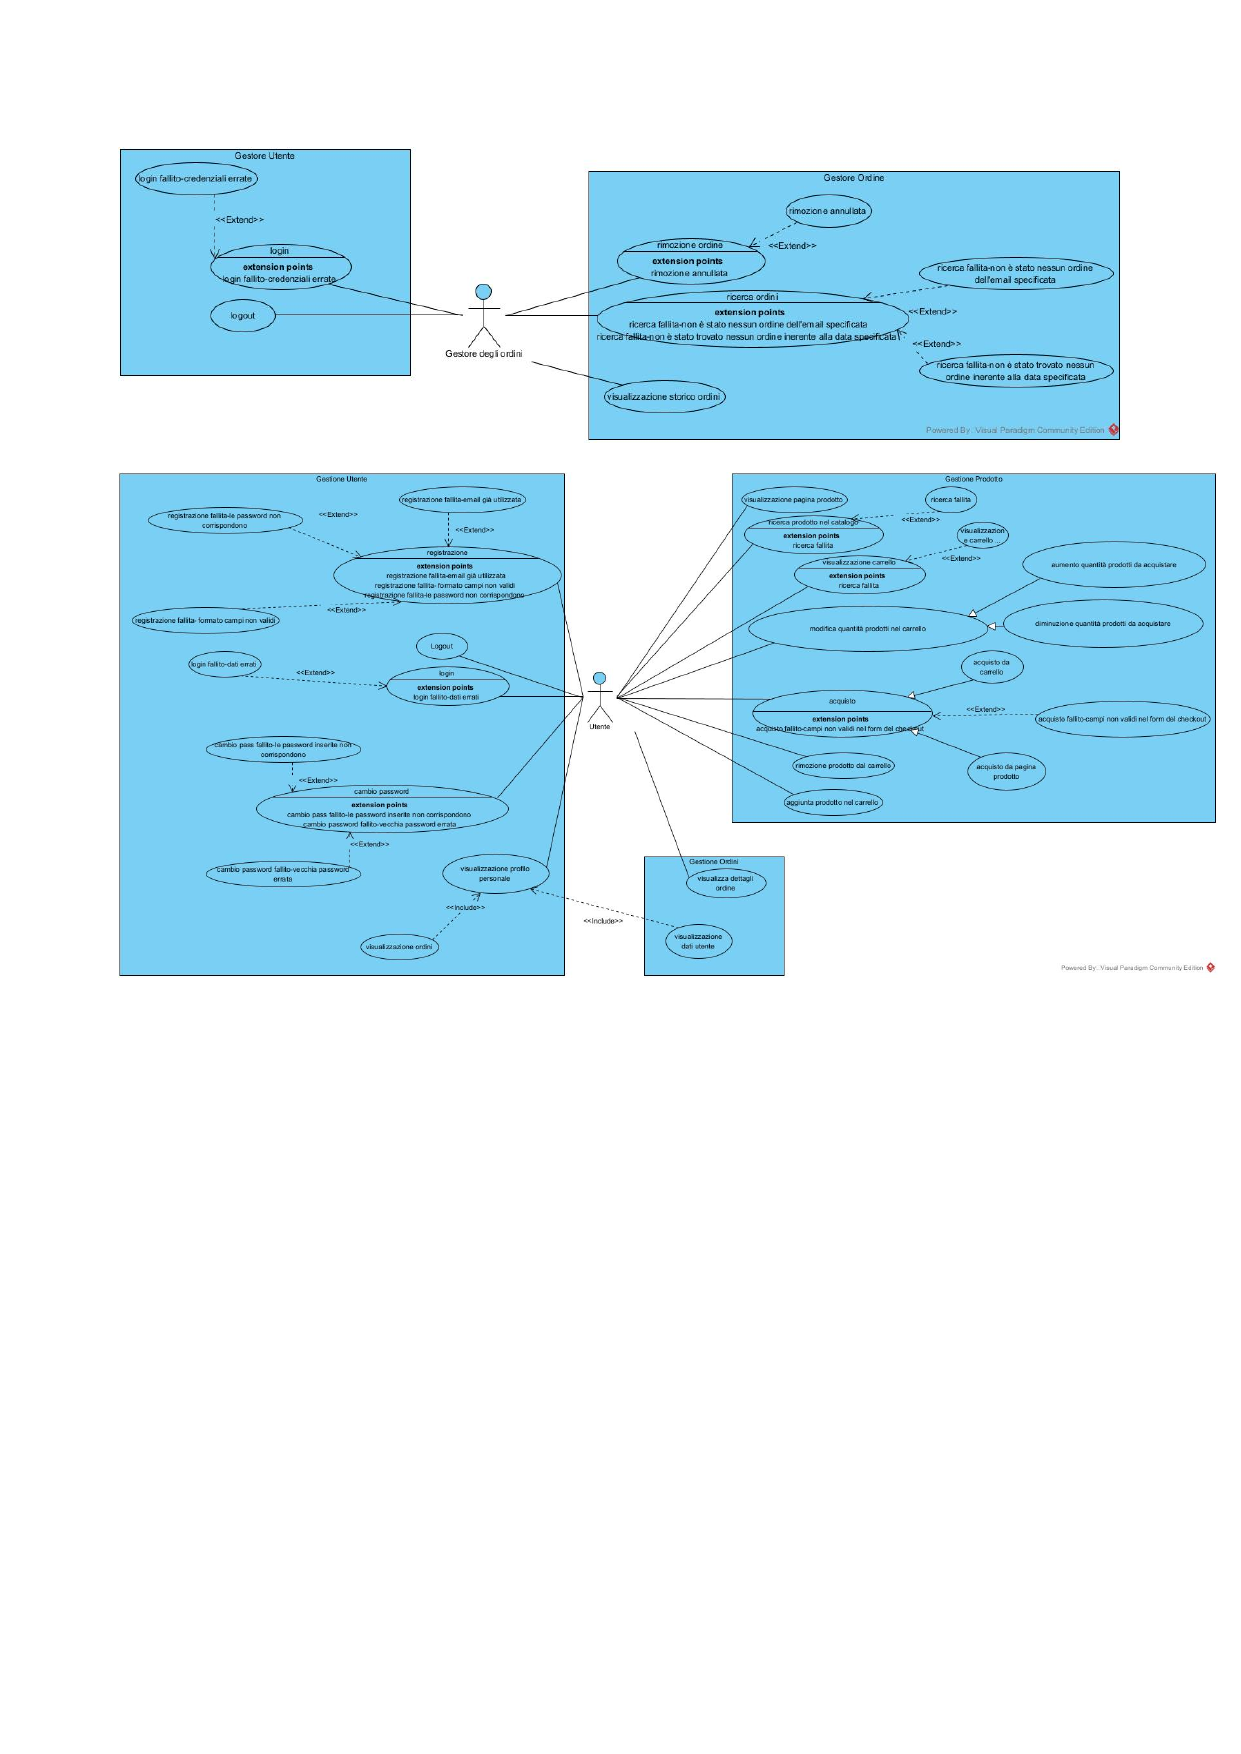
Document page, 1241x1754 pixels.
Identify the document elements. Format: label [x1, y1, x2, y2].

picture [118, 147, 1123, 443]
picture [118, 472, 1218, 978]
